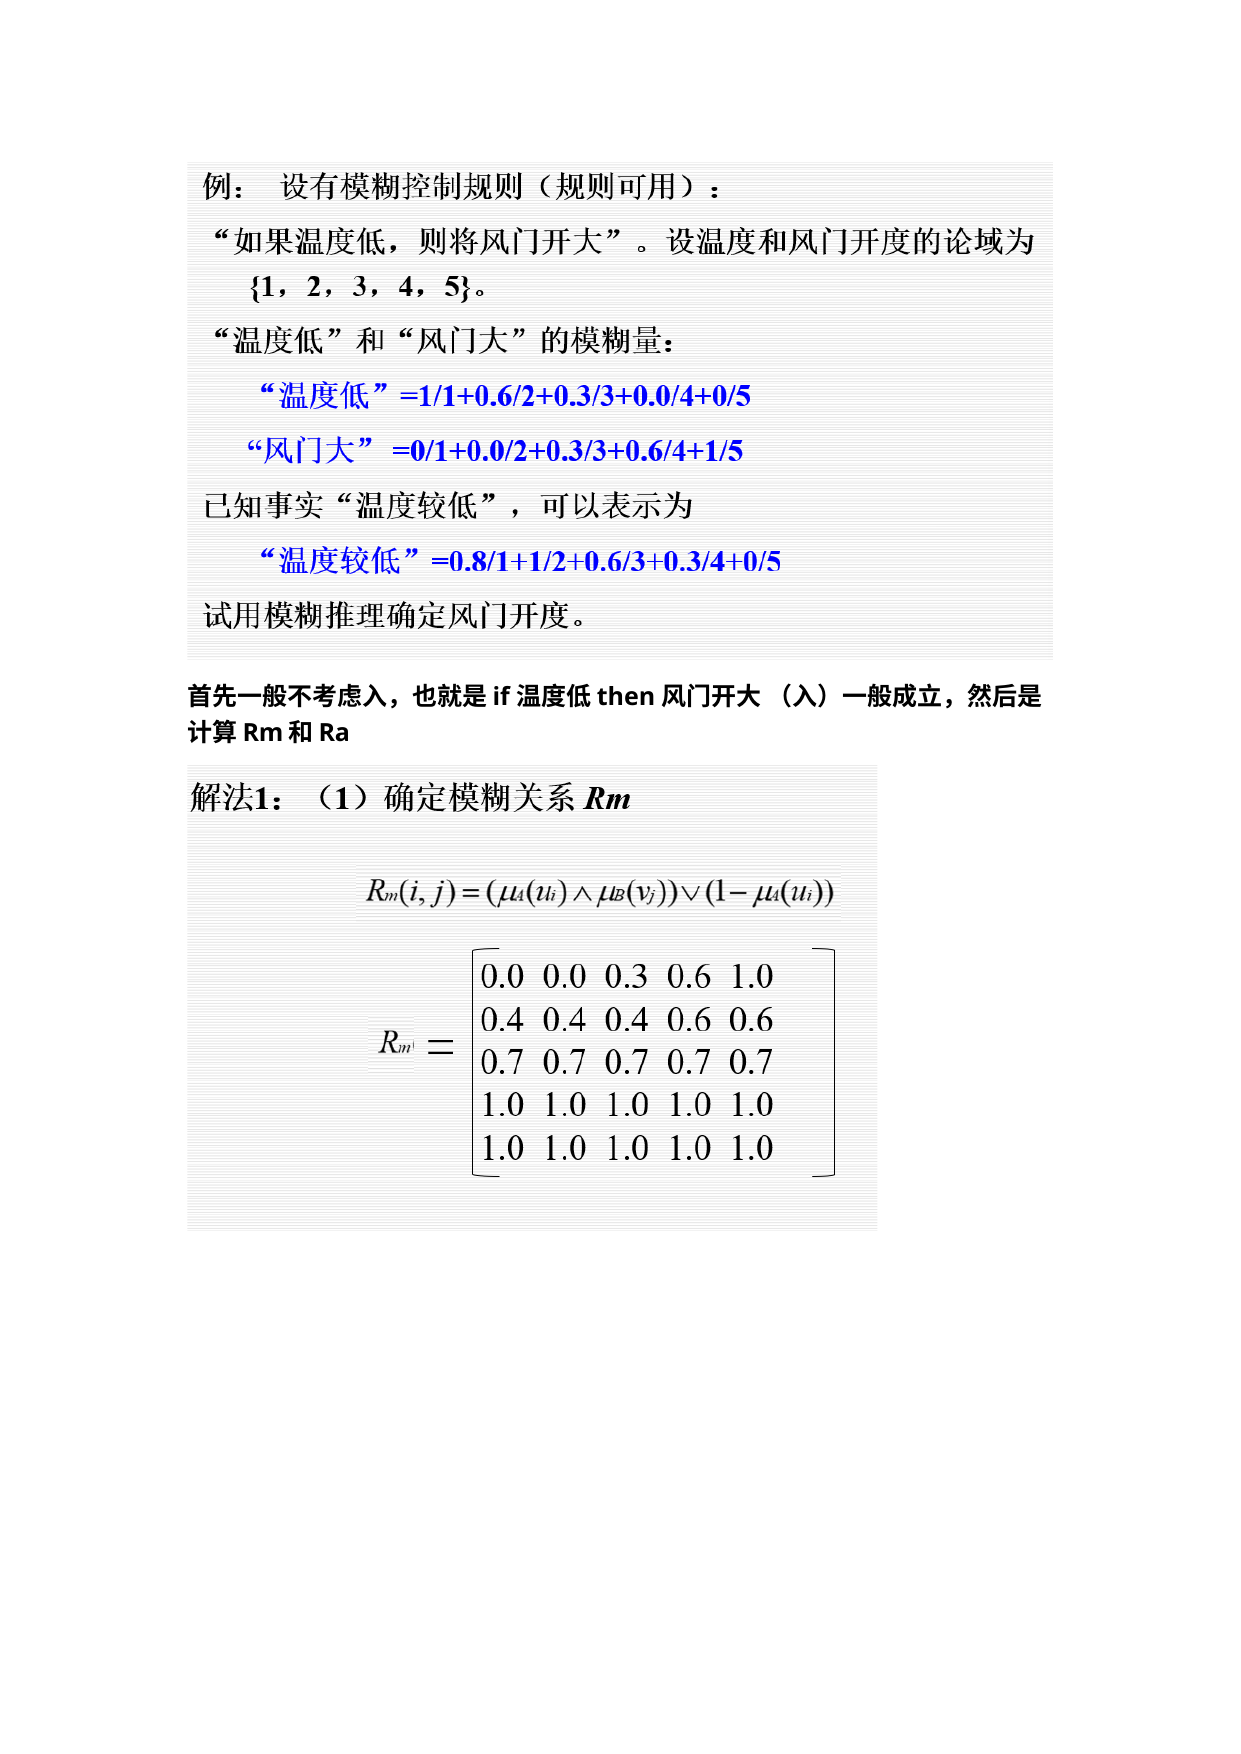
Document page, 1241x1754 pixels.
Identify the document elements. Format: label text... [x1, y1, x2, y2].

picture [187, 162, 1053, 660]
text 首先一般不考虑入，也就是if 温度低 then 风门开大 （入）一般成立，然后是计算Rm和Ra [187, 676, 1053, 749]
picture [187, 765, 878, 1231]
